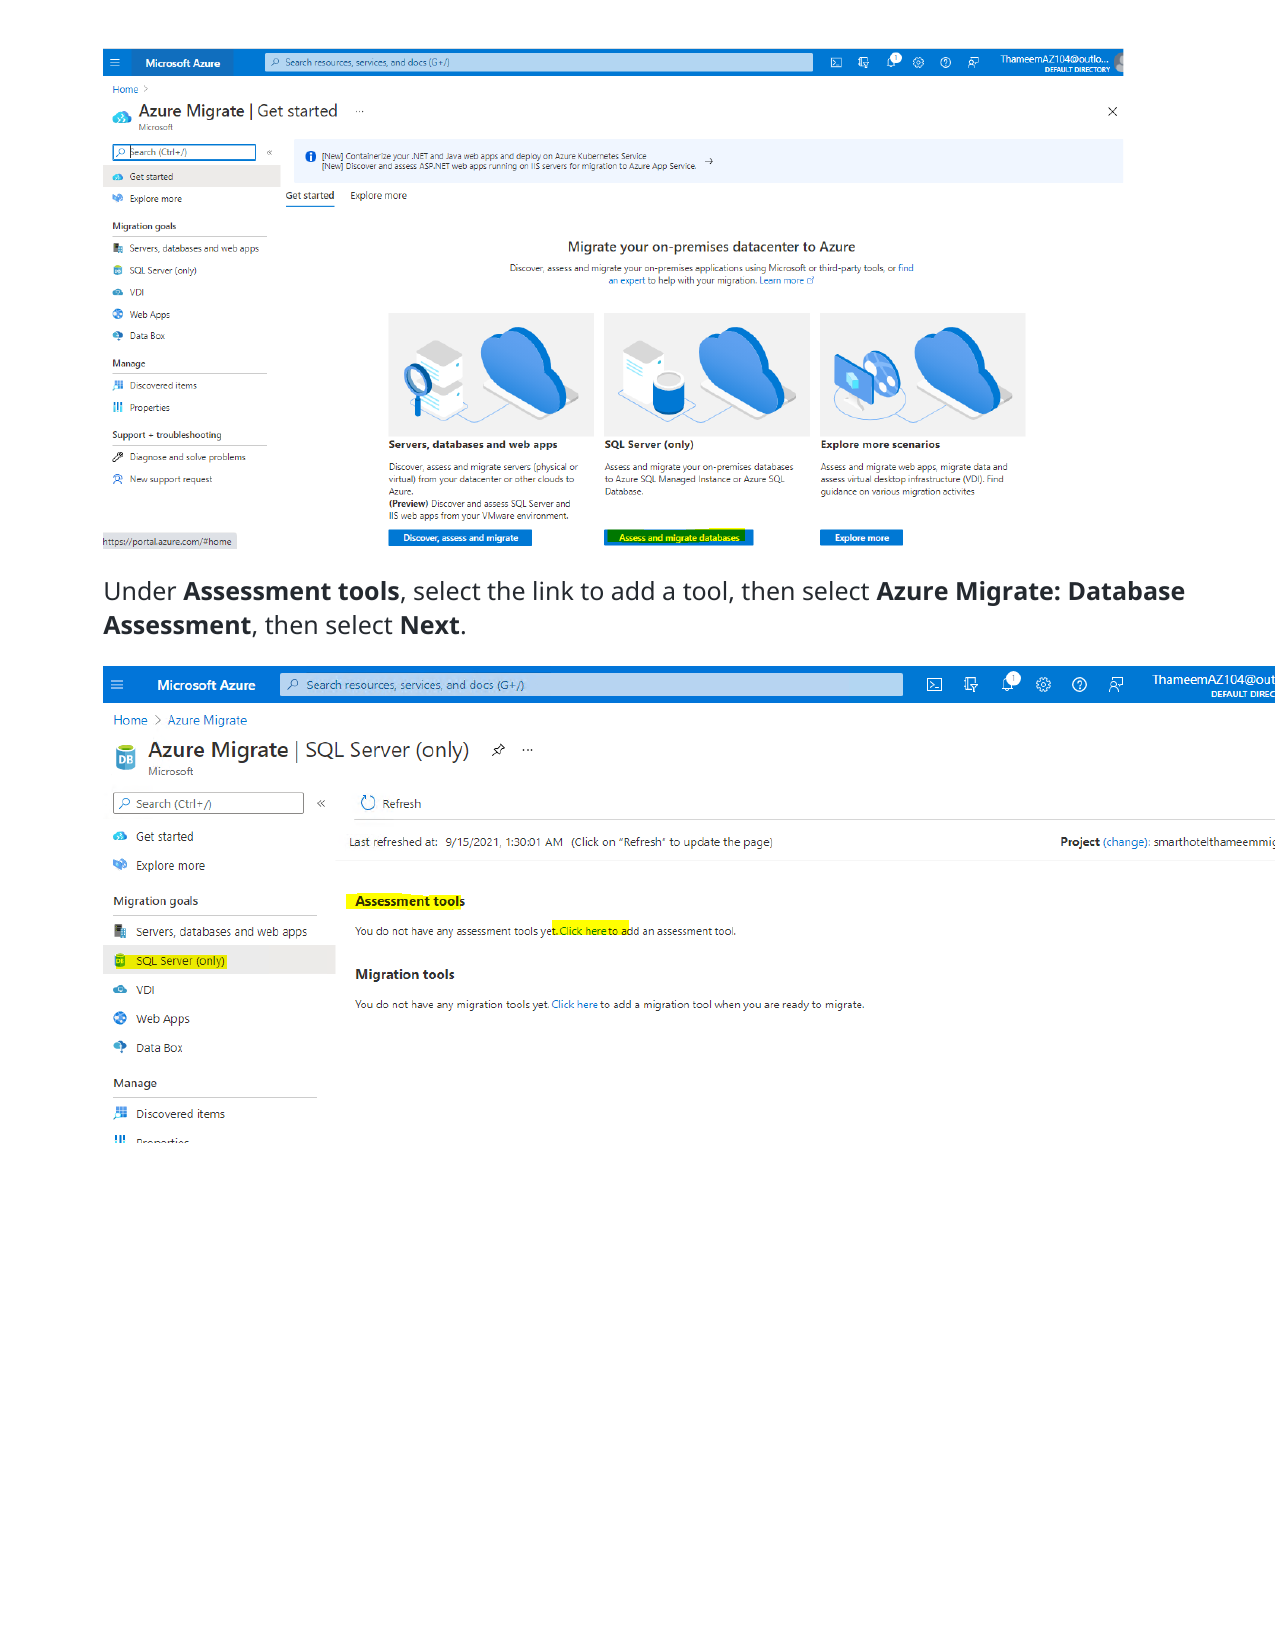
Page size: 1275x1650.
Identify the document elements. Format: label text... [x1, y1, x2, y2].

picture [103, 666, 1275, 1143]
text Under Assessment tools, select the link to add a tool, then select Azure Migrate: Database Assessment, then select Next. [466, 573, 1228, 641]
picture [103, 46, 1124, 549]
